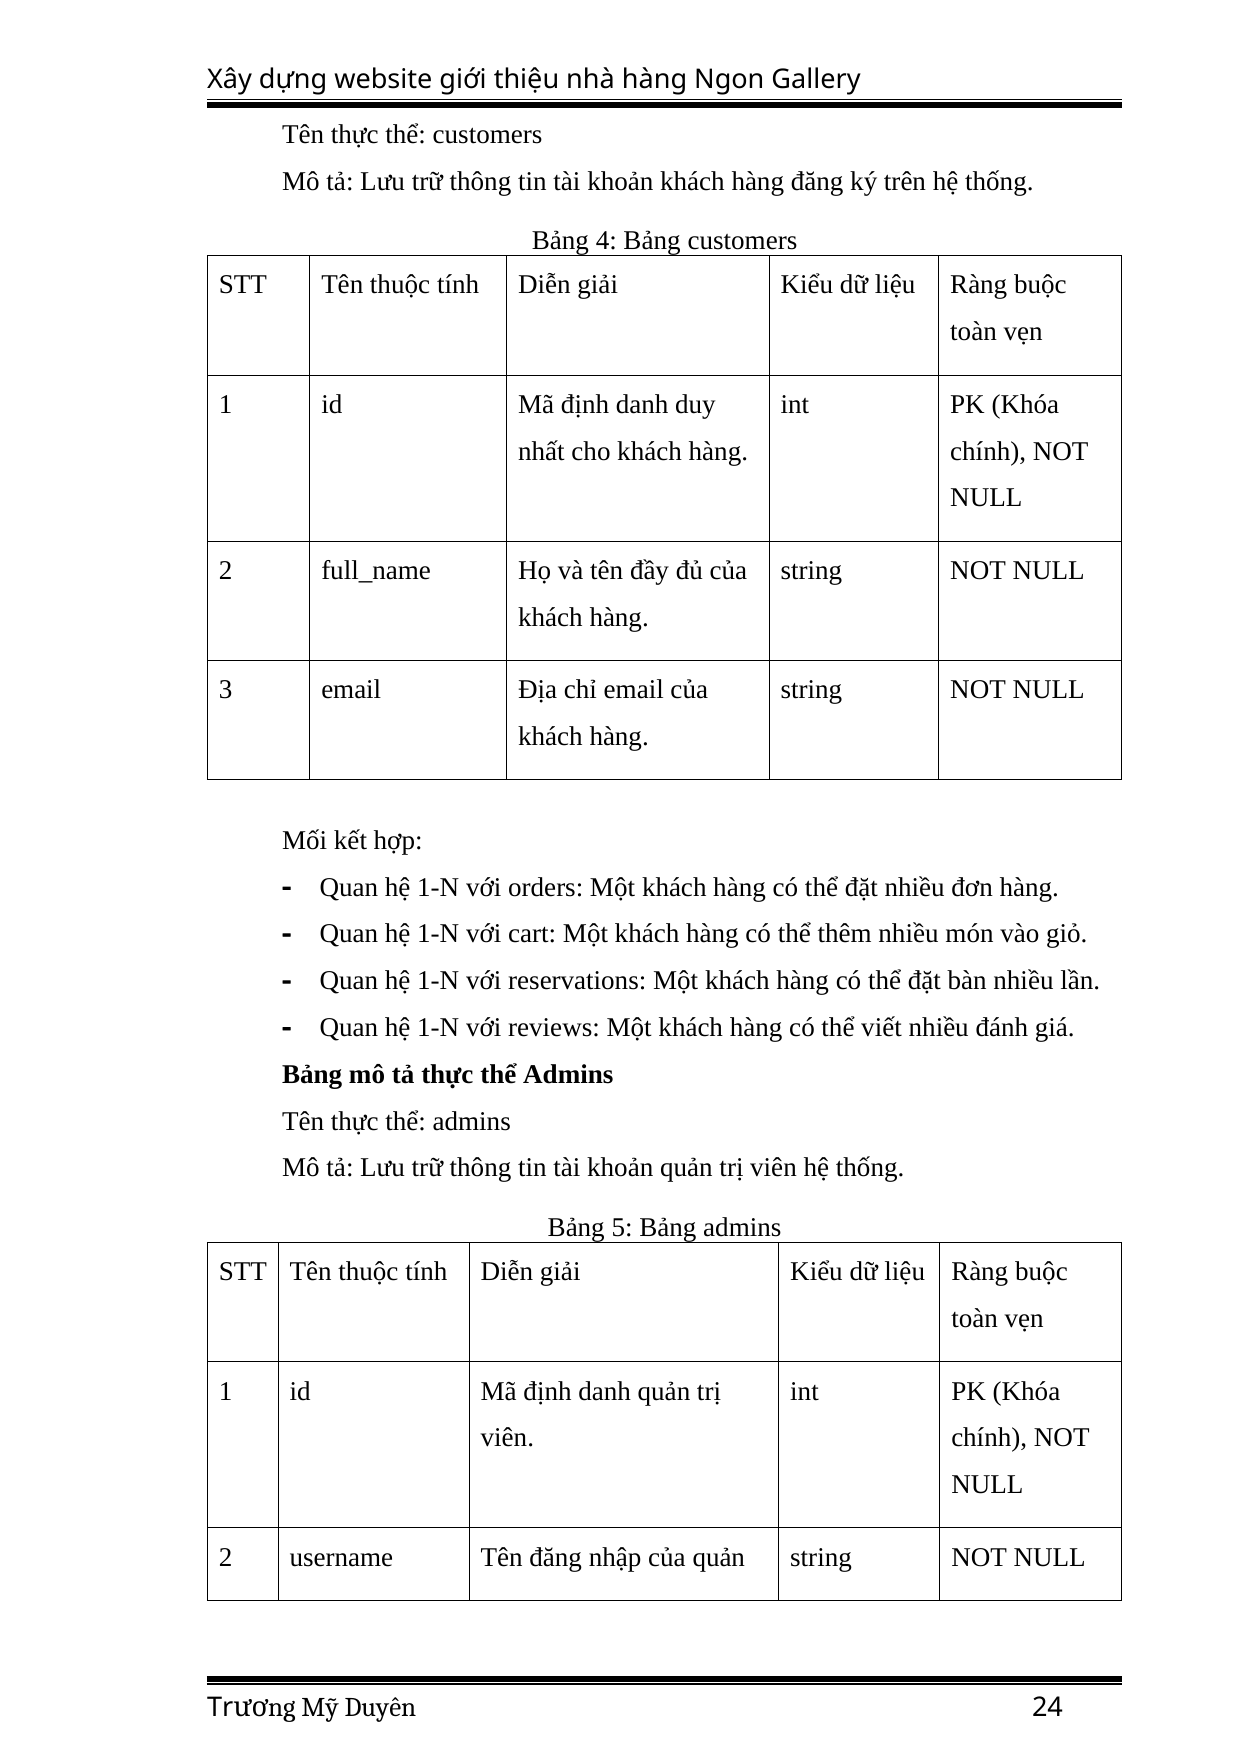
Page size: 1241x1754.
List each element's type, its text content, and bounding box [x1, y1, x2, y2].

table_header Tên thuộc tính [279, 1243, 469, 1361]
table_cell Họ và tên đầy đủ của khách hàng. [507, 542, 769, 660]
table_cell username [279, 1528, 469, 1600]
text Bảng mô tả thực thể Admins [207, 1058, 1122, 1089]
table_header Diễn giải [507, 256, 769, 374]
table_cell 1 [208, 376, 309, 541]
table_cell email [310, 661, 506, 779]
table_header Diễn giải [470, 1243, 778, 1361]
table_cell string [779, 1528, 939, 1600]
table_cell Địa chỉ email của khách hàng. [507, 661, 769, 779]
table_cell 2 [208, 542, 309, 660]
table_header Kiểu dữ liệu [770, 256, 938, 374]
table_cell int [770, 376, 938, 541]
table_header Ràng buộc toàn vẹn [940, 1243, 1121, 1361]
table_header STT [208, 256, 309, 374]
text Bảng 5: Bảng admins [207, 1211, 1122, 1242]
table_cell Mã định danh quản trị viên. [470, 1362, 778, 1527]
table_cell 2 [208, 1528, 278, 1600]
list Quan hệ 1-N với reviews: Một khách hàng có thể viết nhiều đánh giá. [282, 1011, 1122, 1042]
text Tên thực thể: admins [207, 1105, 1122, 1136]
list Quan hệ 1-N với cart: Một khách hàng có thể thêm nhiều món vào giỏ. [282, 917, 1122, 949]
table_cell Mã định danh duy nhất cho khách hàng. [507, 376, 769, 541]
table_cell NOT NULL [939, 542, 1121, 660]
table_cell 1 [208, 1362, 278, 1527]
text Tên thực thể: customers [207, 118, 1122, 149]
table_cell string [770, 542, 938, 660]
table_cell 3 [208, 661, 309, 779]
table_cell NOT NULL [940, 1528, 1121, 1600]
table_header Kiểu dữ liệu [779, 1243, 939, 1361]
table_cell full_name [310, 542, 506, 660]
table_header Ràng buộc toàn vẹn [939, 256, 1121, 374]
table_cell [470, 1528, 778, 1600]
text Mối kết hợp: [207, 824, 1122, 855]
list Quan hệ 1-N với orders: Một khách hàng có thể đặt nhiều đơn hàng. [282, 871, 1122, 902]
table_cell PK (Khóa chính), NOT NULL [940, 1362, 1121, 1527]
text Bảng 4: Bảng customers [207, 224, 1122, 255]
table_cell string [770, 661, 938, 779]
text Mô tả: Lưu trữ thông tin tài khoản khách hàng đăng ký trên hệ thống. [207, 165, 1122, 196]
list Quan hệ 1-N với reservations: Một khách hàng có thể đặt bàn nhiều lần. [282, 964, 1122, 996]
table_cell id [310, 376, 506, 541]
table_cell id [279, 1362, 469, 1527]
table_header Tên thuộc tính [310, 256, 506, 374]
table_cell int [779, 1362, 939, 1527]
table_cell NOT NULL [939, 661, 1121, 779]
text Mô tả: Lưu trữ thông tin tài khoản quản trị viên hệ thống. [207, 1151, 1122, 1183]
table_cell PK (Khóa chính), NOT NULL [939, 376, 1121, 541]
table_header STT [208, 1243, 278, 1361]
